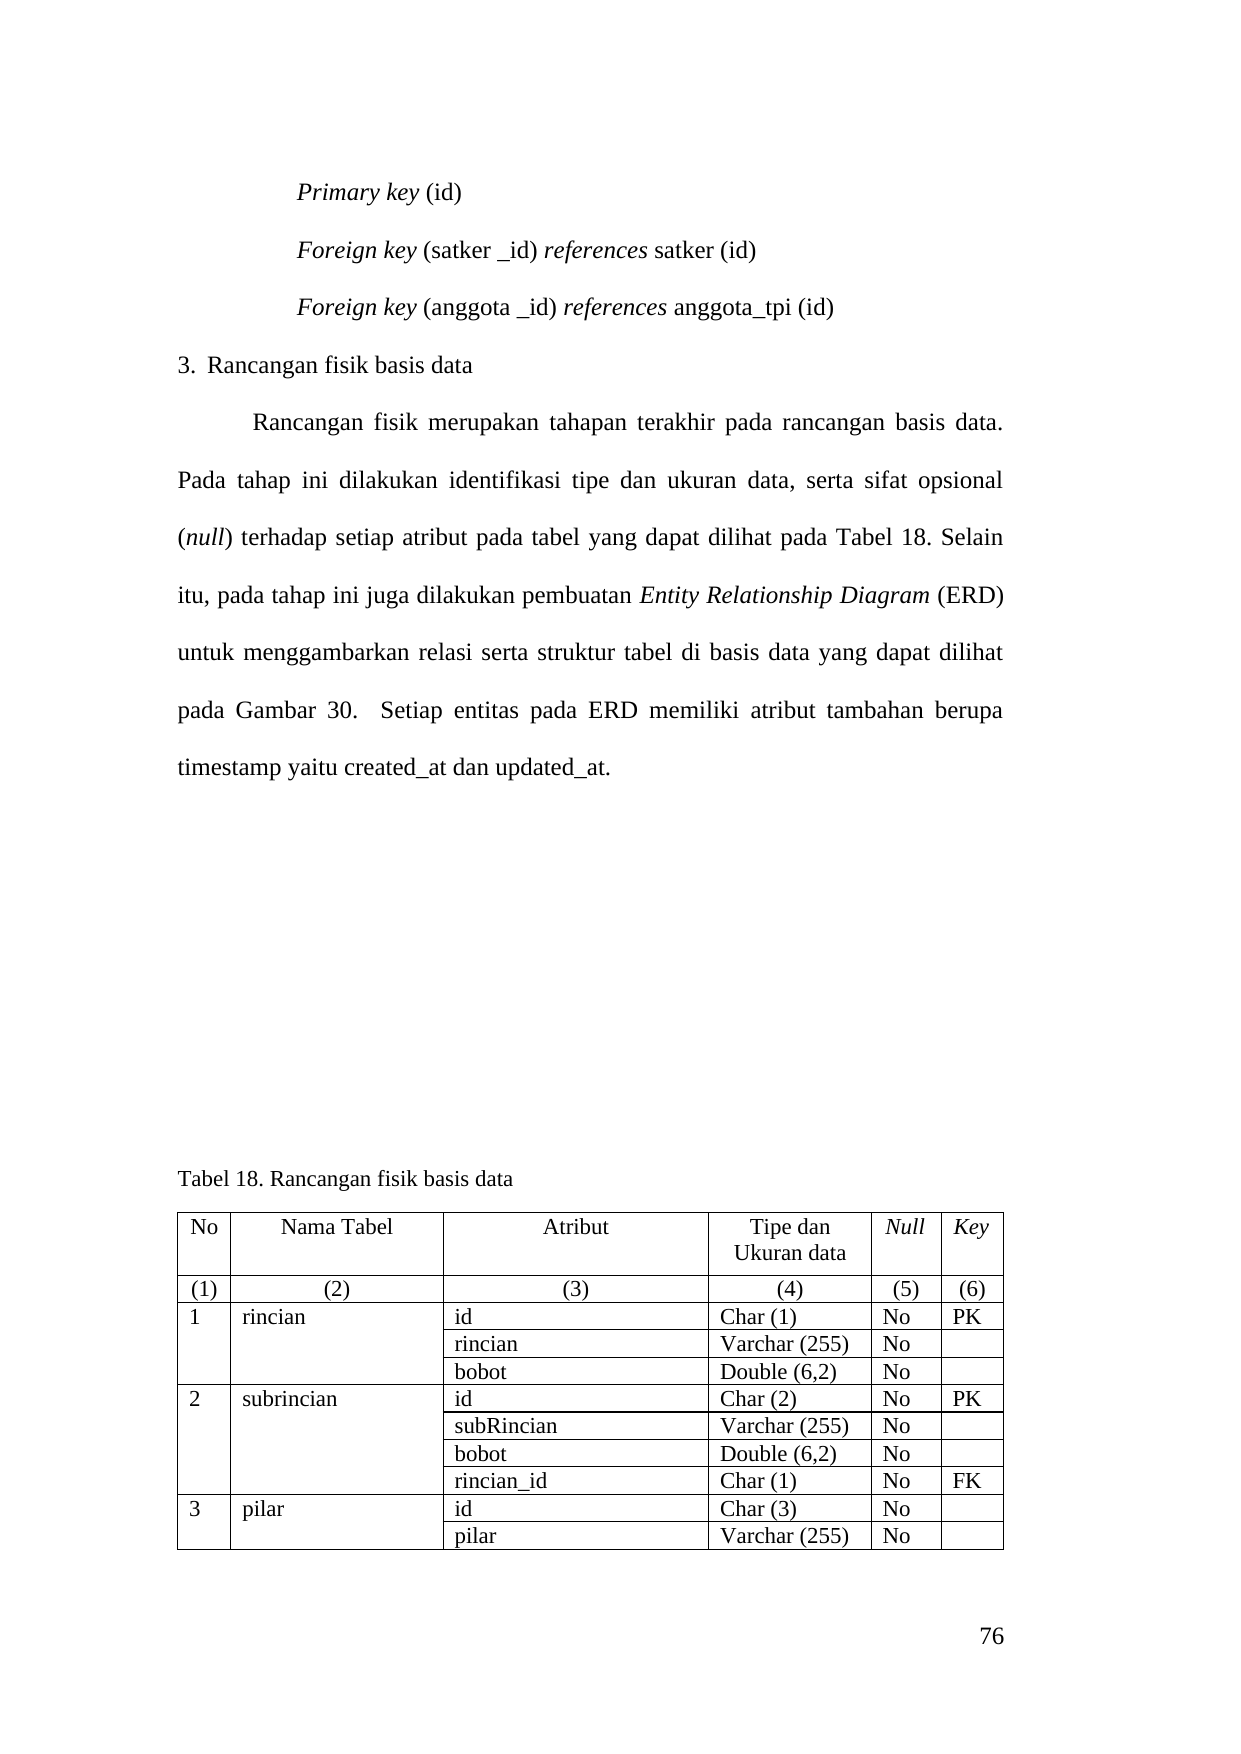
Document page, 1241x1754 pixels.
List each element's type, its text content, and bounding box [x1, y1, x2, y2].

table_cell Double (6,2) [709, 1358, 871, 1384]
table_cell No [872, 1467, 941, 1494]
table_cell Double (6,2) [709, 1440, 871, 1466]
table_cell PK [942, 1303, 1003, 1329]
table_cell [942, 1413, 1003, 1439]
table_cell [942, 1330, 1003, 1357]
table_cell Varchar (255) [709, 1330, 871, 1357]
table_cell No [872, 1303, 941, 1329]
table_cell 2 [178, 1385, 230, 1494]
table_cell No [872, 1440, 941, 1466]
table_cell pilar [231, 1495, 443, 1548]
table_header Null [872, 1213, 941, 1274]
table_cell id [444, 1303, 708, 1329]
table_cell bobot [444, 1440, 708, 1466]
table_cell [942, 1522, 1003, 1548]
table_cell No [872, 1495, 941, 1521]
table_cell rincian [444, 1330, 708, 1357]
list Rancangan fisik basis data [177, 350, 1004, 378]
table_header No [178, 1213, 230, 1274]
table_cell (2) [231, 1276, 443, 1302]
table_cell rincian_id [444, 1467, 708, 1494]
table_cell [942, 1495, 1003, 1521]
table_cell Char (3) [709, 1495, 871, 1521]
table_cell Varchar (255) [709, 1413, 871, 1439]
table_cell No [872, 1358, 941, 1384]
table_cell (4) [709, 1276, 871, 1302]
table_cell subrincian [231, 1385, 443, 1494]
table_header Atribut [444, 1213, 708, 1274]
table_cell (1) [178, 1276, 230, 1302]
text Tabel 18. Rancangan fisik basis data [177, 1165, 1004, 1191]
table_cell Char (2) [709, 1385, 871, 1411]
table_header Nama Tabel [231, 1213, 443, 1274]
list Foreign key (satker _id) references satker (id) [297, 235, 1004, 263]
table_cell No [872, 1522, 941, 1548]
table_cell rincian [231, 1303, 443, 1384]
table_cell pilar [444, 1522, 708, 1548]
list Foreign key (anggota _id) references anggota_tpi (id) [297, 292, 1004, 321]
text Rancangan fisik merupakan tahapan terakhir pada rancangan basis data. Pada tahap ini dilakukan identifikasi tipe dan ukuran data, serta sifat opsional (null) terhadap setiap atribut pada tabel yang dapat dilihat pada Tabel 18. Selain itu, pada tahap ini juga dilakukan pembuatan Entity Relationship Diagram (ERD) untuk menggambarkan relasi serta struktur tabel di basis data yang dapat dilihat pada Gambar 30. Setiap entitas pada ERD memiliki atribut tambahan berupa timestamp yaitu created_at dan updated_at. [177, 407, 1004, 781]
table_cell (6) [942, 1276, 1003, 1302]
table_cell subRincian [444, 1413, 708, 1439]
table_header Key [942, 1213, 1003, 1274]
table_cell 3 [178, 1495, 230, 1548]
table_cell [942, 1358, 1003, 1384]
table_header Tipe dan Ukuran data [709, 1213, 871, 1274]
table_cell Varchar (255) [709, 1522, 871, 1548]
list Primary key (id) [297, 177, 1004, 206]
table_cell FK [942, 1467, 1003, 1494]
table_cell Char (1) [709, 1303, 871, 1329]
table_cell bobot [444, 1358, 708, 1384]
table_cell [942, 1440, 1003, 1466]
table_cell PK [942, 1385, 1003, 1411]
table_cell id [444, 1385, 708, 1411]
table_cell (3) [444, 1276, 708, 1302]
table_cell (5) [872, 1276, 941, 1302]
table_cell No [872, 1330, 941, 1357]
table_cell 1 [178, 1303, 230, 1384]
table_cell Char (1) [709, 1467, 871, 1494]
table_cell No [872, 1385, 941, 1411]
table_cell id [444, 1495, 708, 1521]
table_cell No [872, 1413, 941, 1439]
